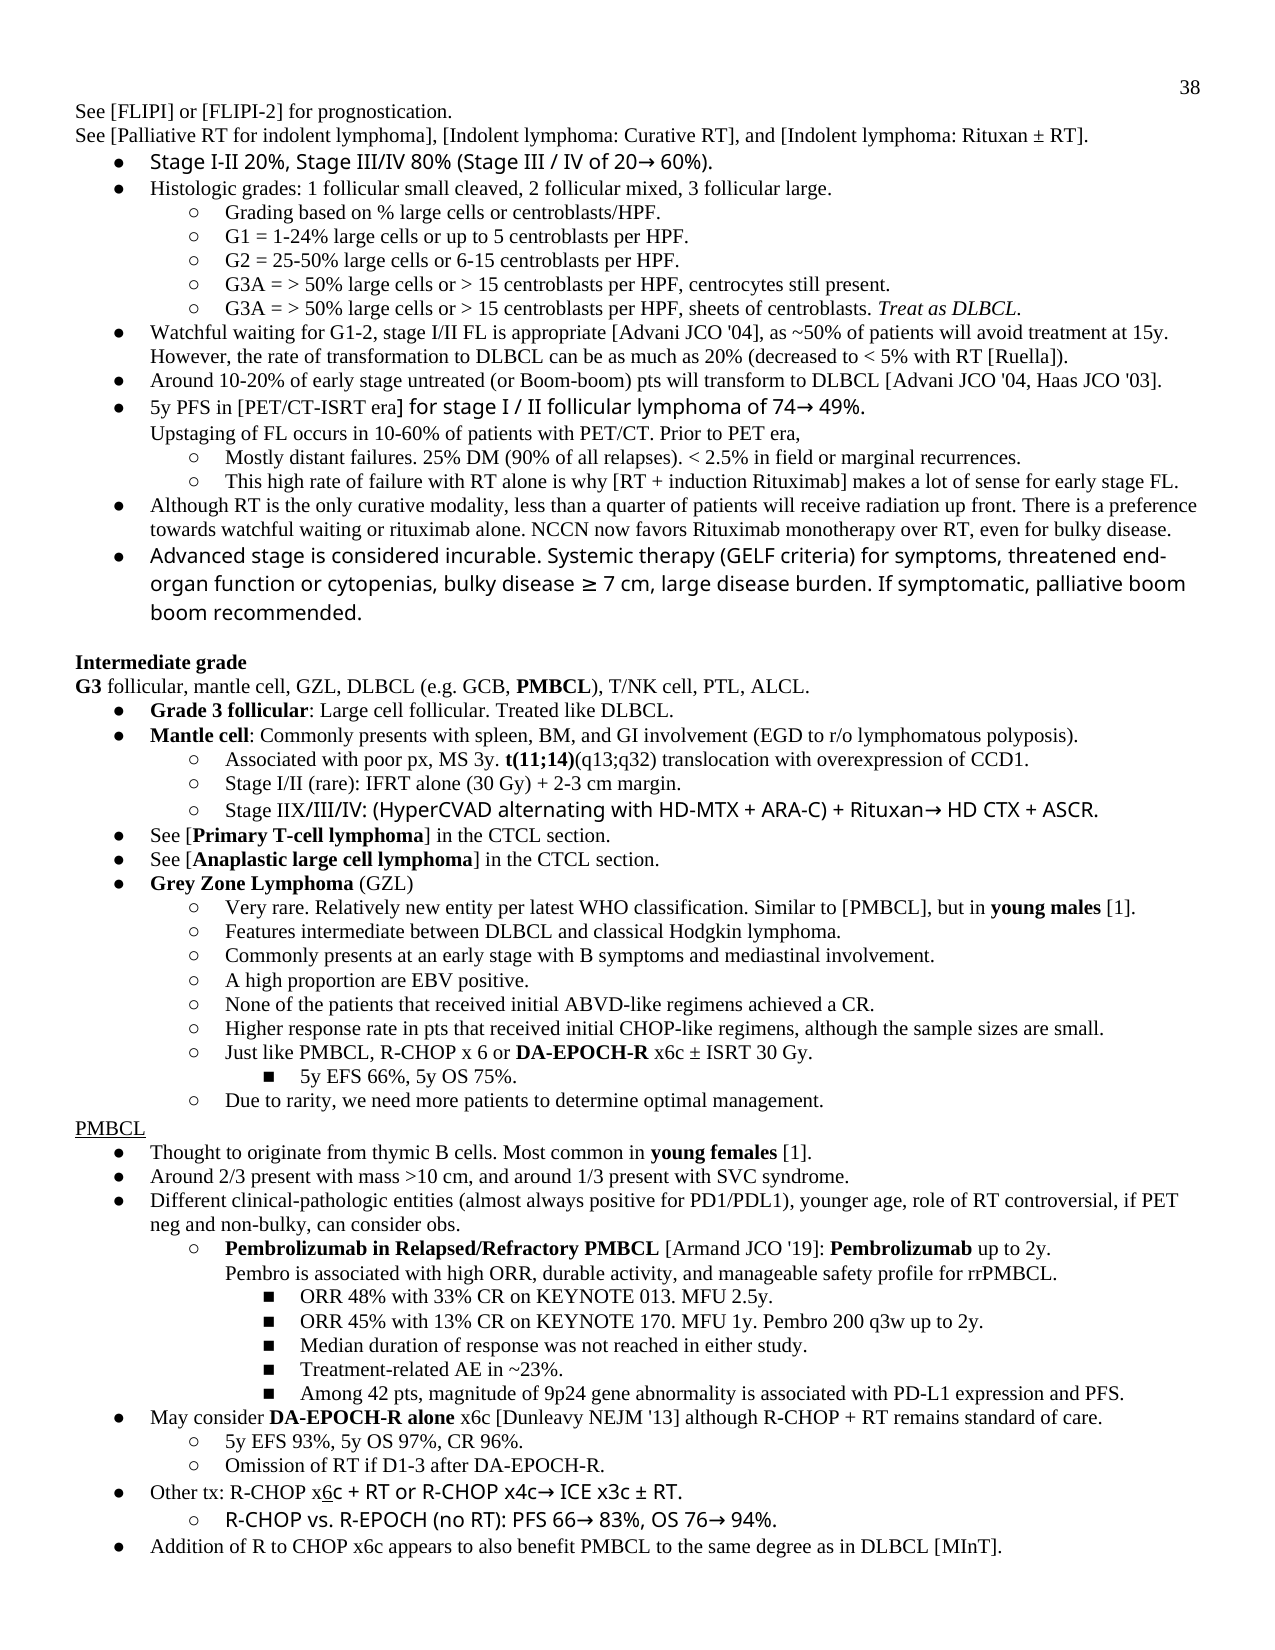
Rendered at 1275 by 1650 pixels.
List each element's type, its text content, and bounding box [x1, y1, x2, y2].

list Treatment-related AE in ~23%. [262, 1357, 1200, 1381]
list Mantle cell: Commonly presents with spleen, BM, and GI involvement (EGD to r/o lymphomatous polyposis). [112, 722, 1200, 747]
text Upstaging of FL occurs in 10-60% of patients with PET/CT. Prior to PET era, [150, 421, 1200, 445]
list Grey Zone Lymphoma (GZL) [112, 871, 1200, 895]
list Watchful waiting for G1-2, stage I/II FL is appropriate [Advani JCO '04], as ~50% of patients will avoid treatment at 15y. However, the rate of transformation to DLBCL can be as much as 20% (decreased to < 5% with RT [Ruella]). [112, 320, 1200, 368]
list Grading based on % large cells or centroblasts/HPF. [187, 200, 1200, 224]
list R-CHOP vs. R-EPOCH (no RT): PFS 66→ 83%, OS 76→ 94%. [187, 1505, 1200, 1534]
list Due to rarity, we need more patients to determine optimal management. [187, 1088, 1200, 1112]
list Other tx: R-CHOP x6c + RT or R-CHOP x4c→ ICE x3c ± RT. [112, 1477, 1200, 1505]
list Grade 3 follicular: Large cell follicular. Treated like DLBCL. [112, 698, 1200, 722]
list 5y EFS 93%, 5y OS 97%, CR 96%. [187, 1429, 1200, 1453]
list ORR 45% with 13% CR on KEYNOTE 170. MFU 1y. Pembro 200 q3w up to 2y. [262, 1308, 1200, 1333]
list Median duration of response was not reached in either study. [262, 1333, 1200, 1357]
list Stage IIX/III/IV: (HyperCVAD alternating with HD-MTX + ARA-C) + Rituxan→ HD CTX + ASCR. [187, 795, 1200, 823]
list G2 = 25-50% large cells or 6-15 centroblasts per HPF. [187, 248, 1200, 272]
text G3 follicular, mantle cell, GZL, DLBCL (e.g. GCB, PMBCL), T/NK cell, PTL, ALCL. [75, 674, 1200, 698]
subtitle PMBCL [75, 1116, 1200, 1140]
list Omission of RT if D1-3 after DA-EPOCH-R. [187, 1453, 1200, 1477]
list A high proportion are EBV positive. [187, 967, 1200, 992]
list G1 = 1-24% large cells or up to 5 centroblasts per HPF. [187, 224, 1200, 248]
list Stage I/II (rare): IFRT alone (30 Gy) + 2-3 cm margin. [187, 771, 1200, 795]
list Features intermediate between DLBCL and classical Hodgkin lymphoma. [187, 919, 1200, 943]
list Higher response rate in pts that received initial CHOP-like regimens, although the sample sizes are small. [187, 1016, 1200, 1040]
list 5y PFS in [PET/CT-ISRT era] for stage I / II follicular lymphoma of 74→ 49%. [112, 392, 1200, 421]
list Stage I-II 20%, Stage III/IV 80% (Stage III / IV of 20→ 60%). [112, 147, 1200, 176]
list G3A = > 50% large cells or > 15 centroblasts per HPF, centrocytes still present. [187, 272, 1200, 296]
list Although RT is the only curative modality, less than a quarter of patients will receive radiation up front. There is a preference towards watchful waiting or rituximab alone. NCCN now favors Rituximab monotherapy over RT, even for bulky disease. [112, 493, 1200, 541]
list Pembrolizumab in Relapsed/Refractory PMBCL [Armand JCO '19]: Pembrolizumab up to 2y. Pembro is associated with high ORR, durable activity, and manageable safety profile for rrPMBCL. [187, 1236, 1200, 1284]
list Histologic grades: 1 follicular small cleaved, 2 follicular mixed, 3 follicular large. [112, 176, 1200, 200]
text See [Palliative RT for indolent lymphoma], [Indolent lymphoma: Curative RT], and [Indolent lymphoma: Rituxan ± RT]. [75, 123, 1200, 147]
list 5y EFS 66%, 5y OS 75%. [262, 1064, 1200, 1088]
list Different clinical-pathologic entities (almost always positive for PD1/PDL1), younger age, role of RT controversial, if PET neg and non-bulky, can consider obs. [112, 1188, 1200, 1236]
list Mostly distant failures. 25% DM (90% of all relapses). < 2.5% in field or marginal recurrences. [187, 445, 1200, 469]
list See [Primary T-cell lymphoma] in the CTCL section. [112, 823, 1200, 847]
list Just like PMBCL, R-CHOP x 6 or DA-EPOCH-R x6c ± ISRT 30 Gy. [187, 1040, 1200, 1064]
subtitle Intermediate grade [75, 650, 1200, 674]
list Advanced stage is considered incurable. Systemic therapy (GELF criteria) for symptoms, threatened end-organ function or cytopenias, bulky disease ≥ 7 cm, large disease burden. If symptomatic, palliative boom boom recommended. [112, 541, 1200, 626]
list None of the patients that received initial ABVD-like regimens achieved a CR. [187, 992, 1200, 1016]
list Commonly presents at an early stage with B symptoms and mediastinal involvement. [187, 943, 1200, 967]
list Addition of R to CHOP x6c appears to also benefit PMBCL to the same degree as in DLBCL [MInT]. [112, 1534, 1200, 1558]
list G3A = > 50% large cells or > 15 centroblasts per HPF, sheets of centroblasts. Treat as DLBCL. [187, 296, 1200, 320]
list May consider DA-EPOCH-R alone x6c [Dunleavy NEJM '13] although R-CHOP + RT remains standard of care. [112, 1405, 1200, 1429]
list Very rare. Relatively new entity per latest WHO classification. Similar to [PMBCL], but in young males [1]. [187, 895, 1200, 919]
list Thought to originate from thymic B cells. Most common in young females [1]. [112, 1140, 1200, 1164]
list This high rate of failure with RT alone is why [RT + induction Rituximab] makes a lot of sense for early stage FL. [187, 469, 1200, 493]
list Associated with poor px, MS 3y. t(11;14)(q13;q32) translocation with overexpression of CCD1. [187, 747, 1200, 771]
list See [Anaplastic large cell lymphoma] in the CTCL section. [112, 847, 1200, 871]
text See [FLIPI] or [FLIPI-2] for prognostication. [75, 99, 1200, 123]
list Among 42 pts, magnitude of 9p24 gene abnormality is associated with PD-L1 expression and PFS. [262, 1381, 1200, 1405]
list ORR 48% with 33% CR on KEYNOTE 013. MFU 2.5y. [262, 1284, 1200, 1308]
list Around 10-20% of early stage untreated (or Boom-boom) pts will transform to DLBCL [Advani JCO '04, Haas JCO '03]. [112, 368, 1200, 392]
list Around 2/3 present with mass >10 cm, and around 1/3 present with SVC syndrome. [112, 1164, 1200, 1188]
